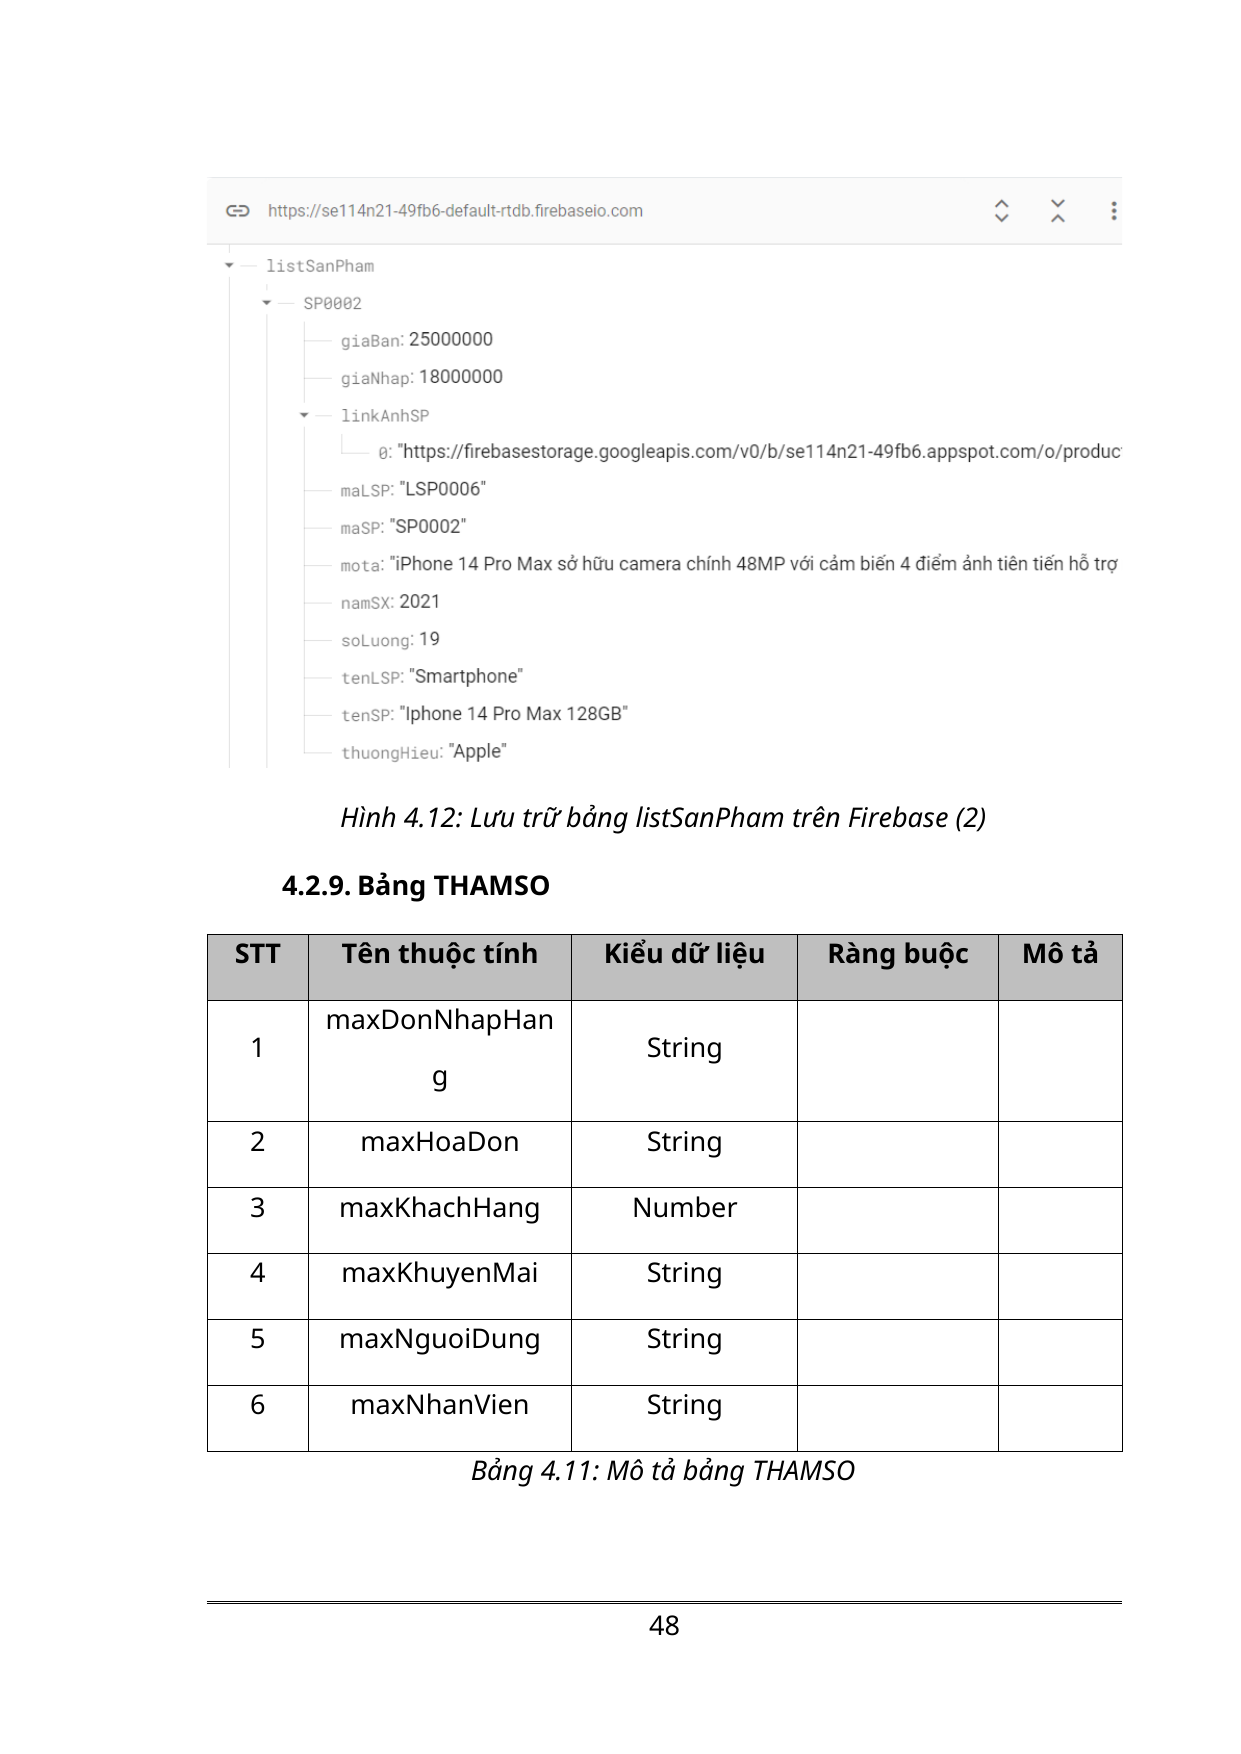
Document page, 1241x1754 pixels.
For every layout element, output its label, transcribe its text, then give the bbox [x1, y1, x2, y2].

table_cell [798, 1001, 998, 1121]
table_cell maxKhuyenMai [309, 1254, 571, 1319]
table_cell String [572, 1122, 797, 1187]
table_header Kiểu dữ liệu [572, 935, 797, 1000]
table_cell [999, 1001, 1122, 1121]
table_cell [208, 1386, 308, 1451]
table_cell maxNhanVien [309, 1386, 571, 1451]
table_cell String [572, 1001, 797, 1121]
table_cell [208, 1188, 308, 1253]
table_cell [208, 1254, 308, 1319]
table_cell [798, 1386, 998, 1451]
table_cell [208, 1320, 308, 1385]
table_cell String [572, 1386, 797, 1451]
table_header Mô tả [999, 935, 1122, 1000]
table_cell [999, 1122, 1122, 1187]
table_cell [798, 1188, 998, 1253]
table_cell maxNguoiDung [309, 1320, 571, 1385]
table_cell [999, 1320, 1122, 1385]
table_cell String [572, 1254, 797, 1319]
table_cell [208, 1001, 308, 1121]
table_header Tên thuộc tính [309, 935, 571, 1000]
subtitle Bảng THAMSO [282, 866, 1122, 903]
table_header Ràng buộc [798, 935, 998, 1000]
table_cell Number [572, 1188, 797, 1253]
table_cell [798, 1254, 998, 1319]
table_cell [798, 1320, 998, 1385]
table_header STT [208, 935, 308, 1000]
table_cell maxKhachHang [309, 1188, 571, 1253]
picture [206, 177, 1123, 768]
table_cell String [572, 1320, 797, 1385]
table_cell maxHoaDon [309, 1122, 571, 1187]
table_cell [999, 1188, 1122, 1253]
table_cell [798, 1122, 998, 1187]
table_cell [999, 1254, 1122, 1319]
table_cell maxDonNhapHang [309, 1001, 571, 1121]
table_cell [208, 1122, 308, 1187]
table_cell [999, 1386, 1122, 1451]
